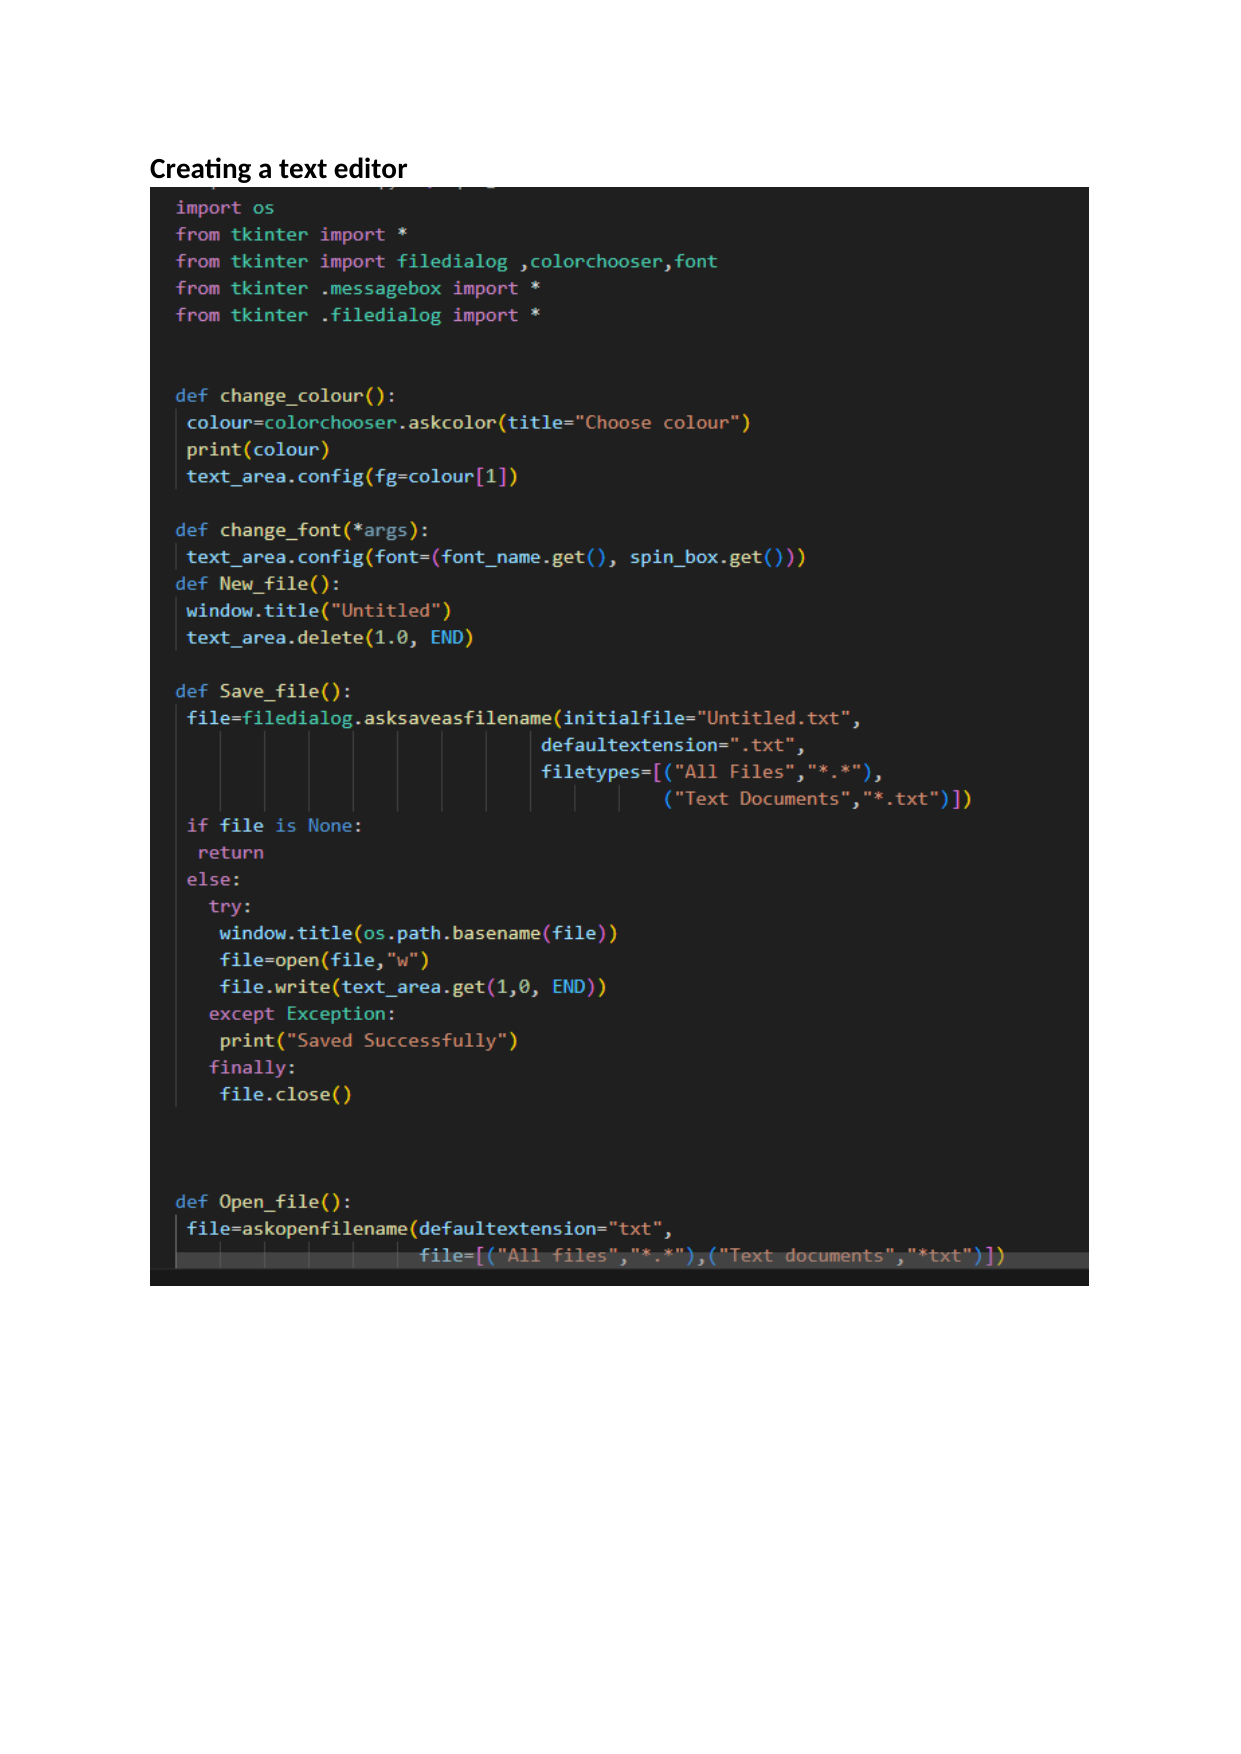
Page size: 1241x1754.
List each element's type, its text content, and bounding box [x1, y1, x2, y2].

picture [150, 187, 1089, 1286]
